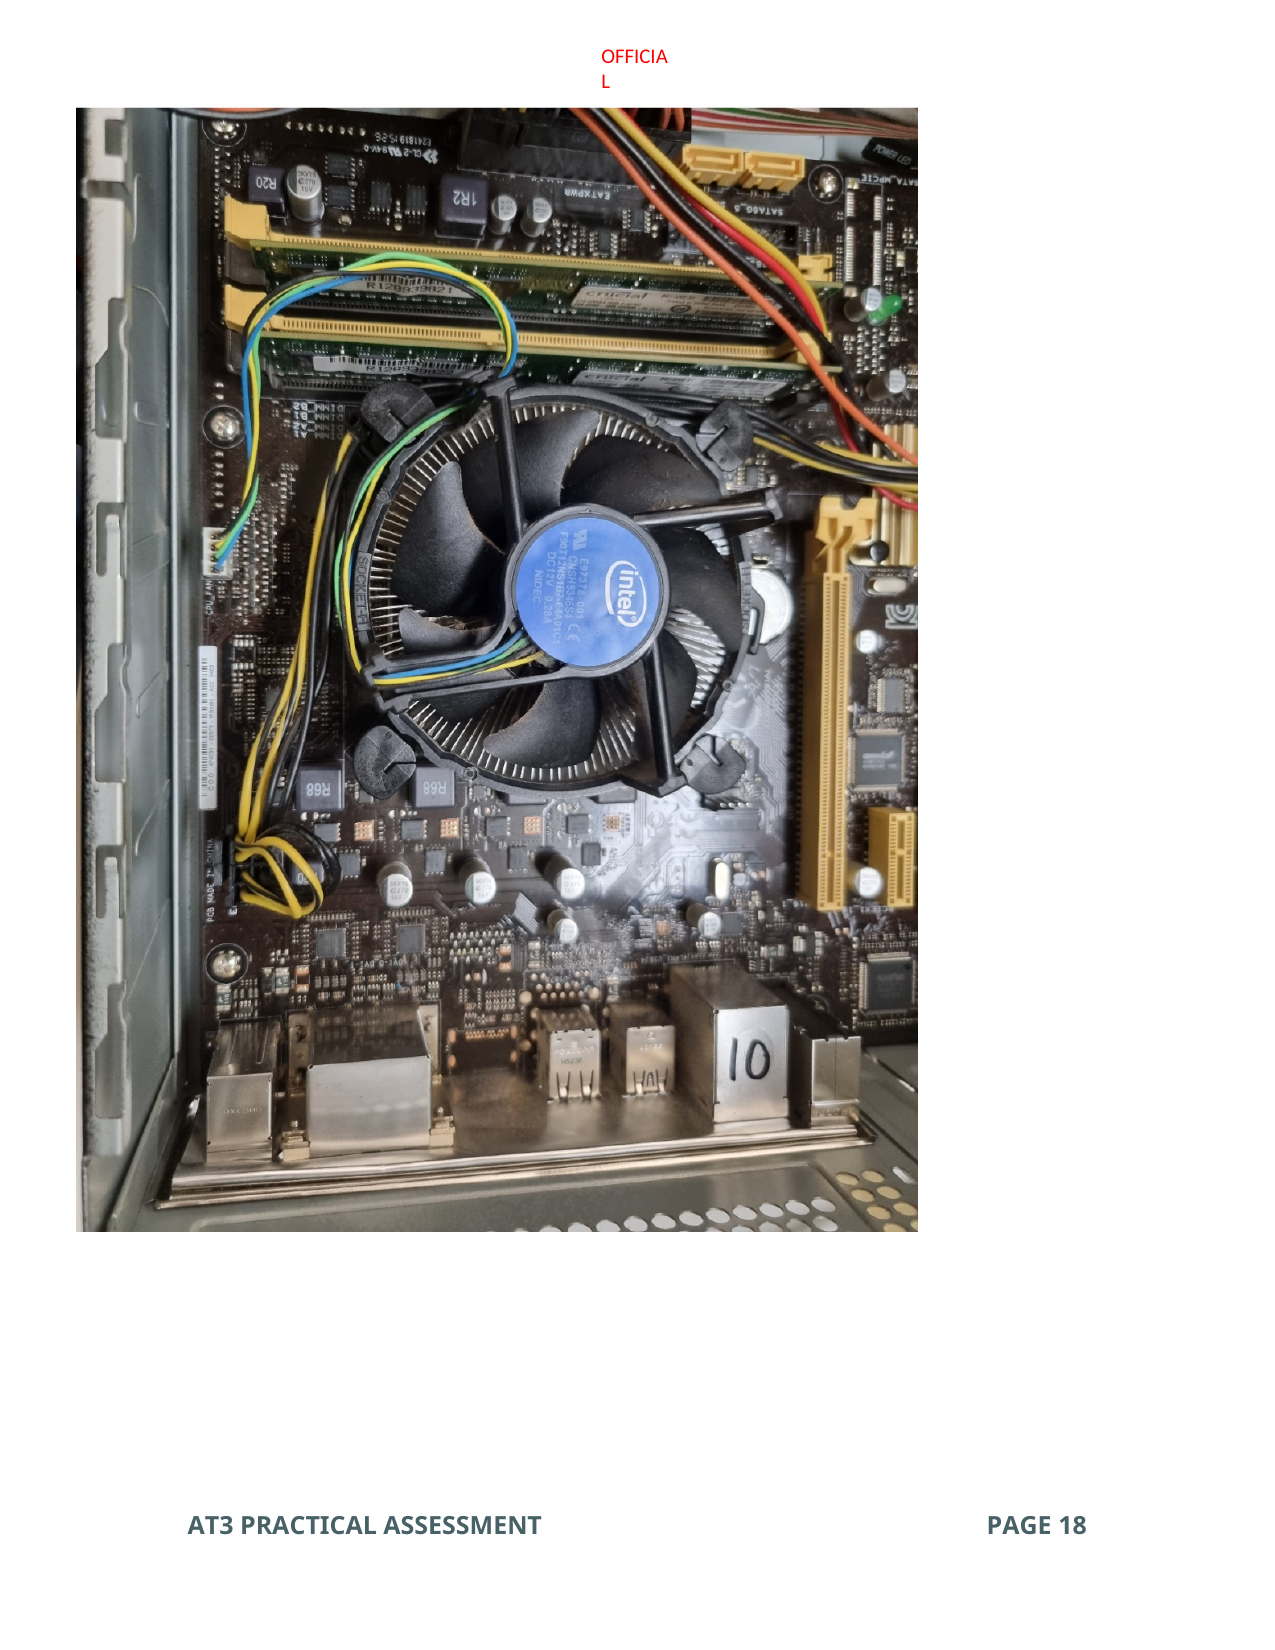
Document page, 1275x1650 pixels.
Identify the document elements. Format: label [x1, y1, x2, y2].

picture [76, 109, 918, 1232]
